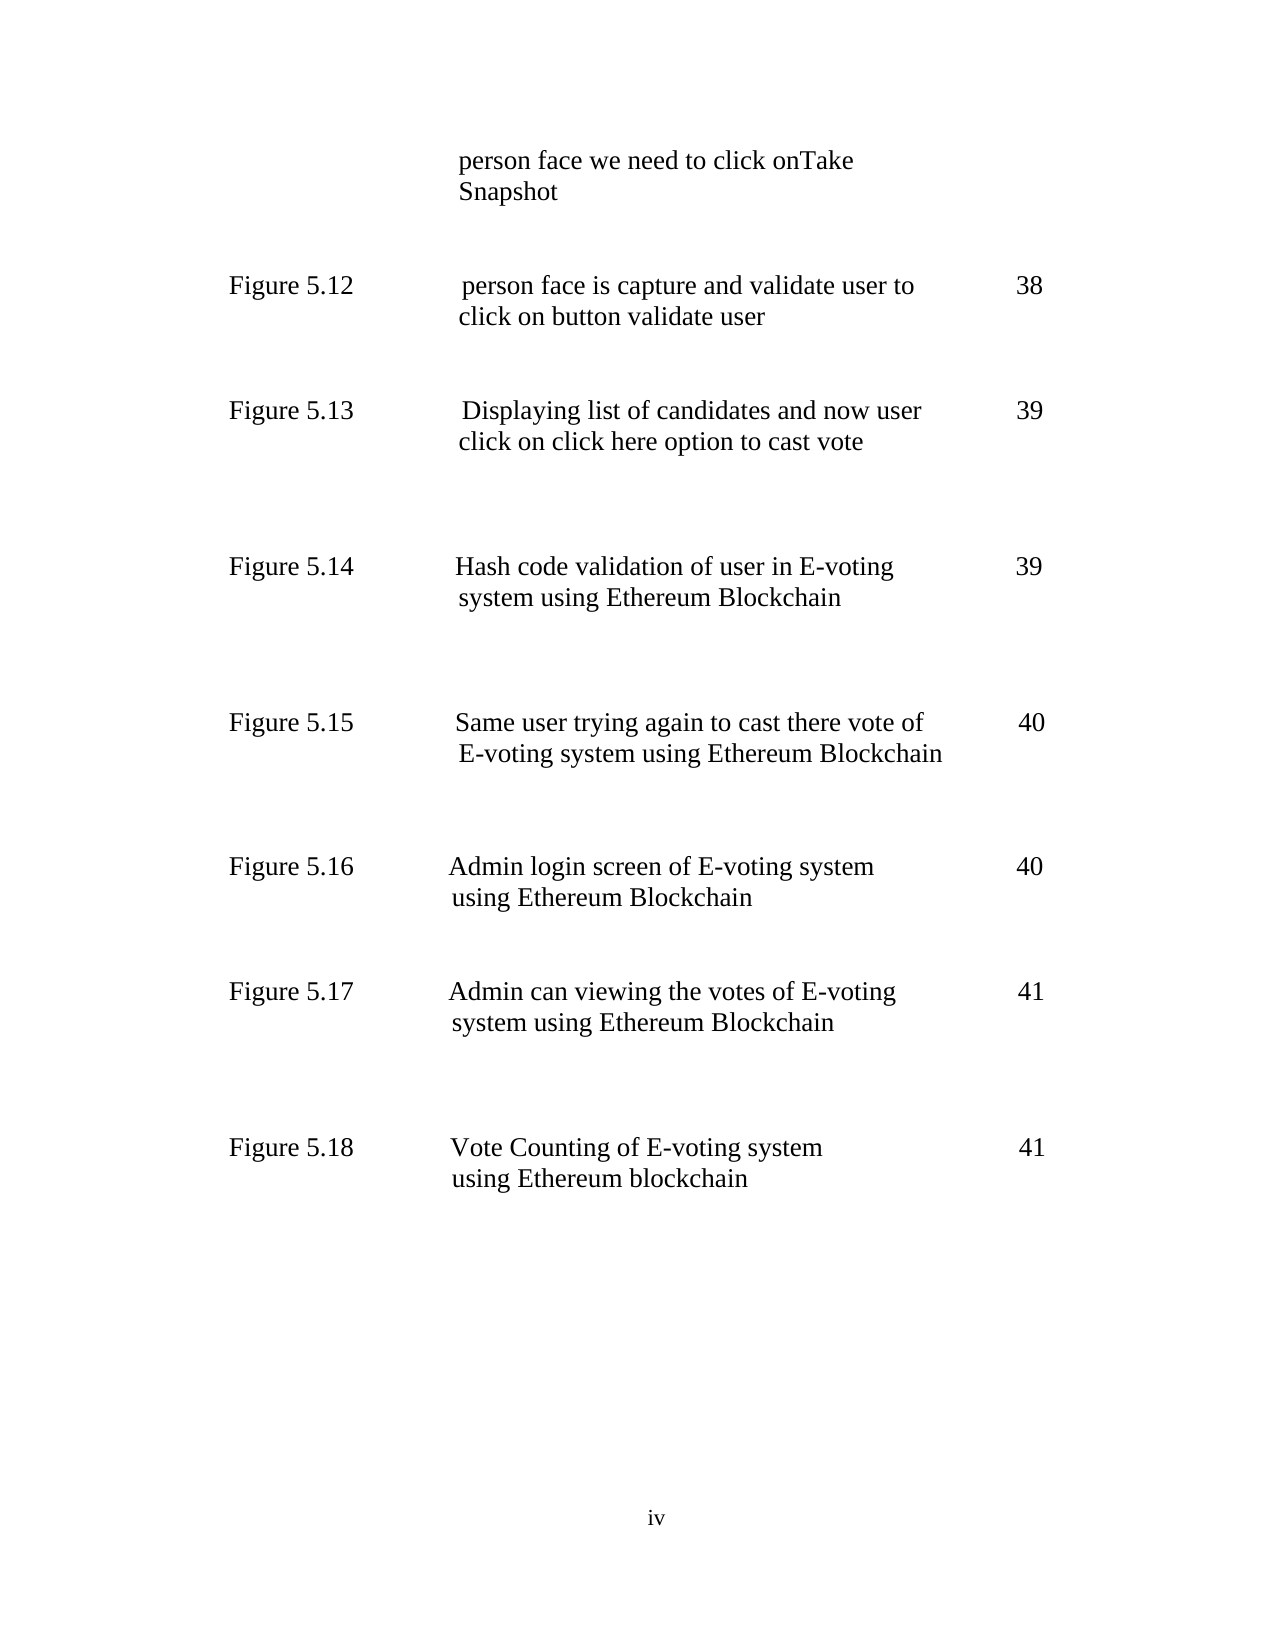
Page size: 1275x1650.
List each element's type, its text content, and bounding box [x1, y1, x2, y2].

text click on click here option to cast vote [195, 425, 1079, 456]
text using Ethereum Blockchain [195, 881, 1079, 912]
text using Ethereum blockchain [195, 1162, 1079, 1193]
text E-voting system using Ethereum Blockchain [195, 737, 1079, 769]
text Figure 5.16 Admin login screen of E-voting system 40 [195, 849, 1079, 881]
text Figure 5.14 Hash code validation of user in E-voting 39 [195, 550, 1079, 581]
text Figure 5.13 Displaying list of candidates and now user 39 [195, 394, 1079, 425]
text Snapshot [195, 175, 1079, 206]
text system using Ethereum Blockchain [195, 581, 1079, 612]
text click on button validate user [195, 300, 1079, 331]
text Figure 5.18 Vote Counting of E-voting system 41 [195, 1131, 1079, 1162]
text system using Ethereum Blockchain [195, 1006, 1079, 1037]
text person face we need to click onTake [195, 144, 1079, 175]
text Figure 5.17 Admin can viewing the votes of E-voting 41 [195, 974, 1079, 1006]
text Figure 5.12 person face is capture and validate user to 38 [195, 269, 1079, 300]
text Figure 5.15 Same user trying again to cast there vote of 40 [195, 706, 1079, 737]
